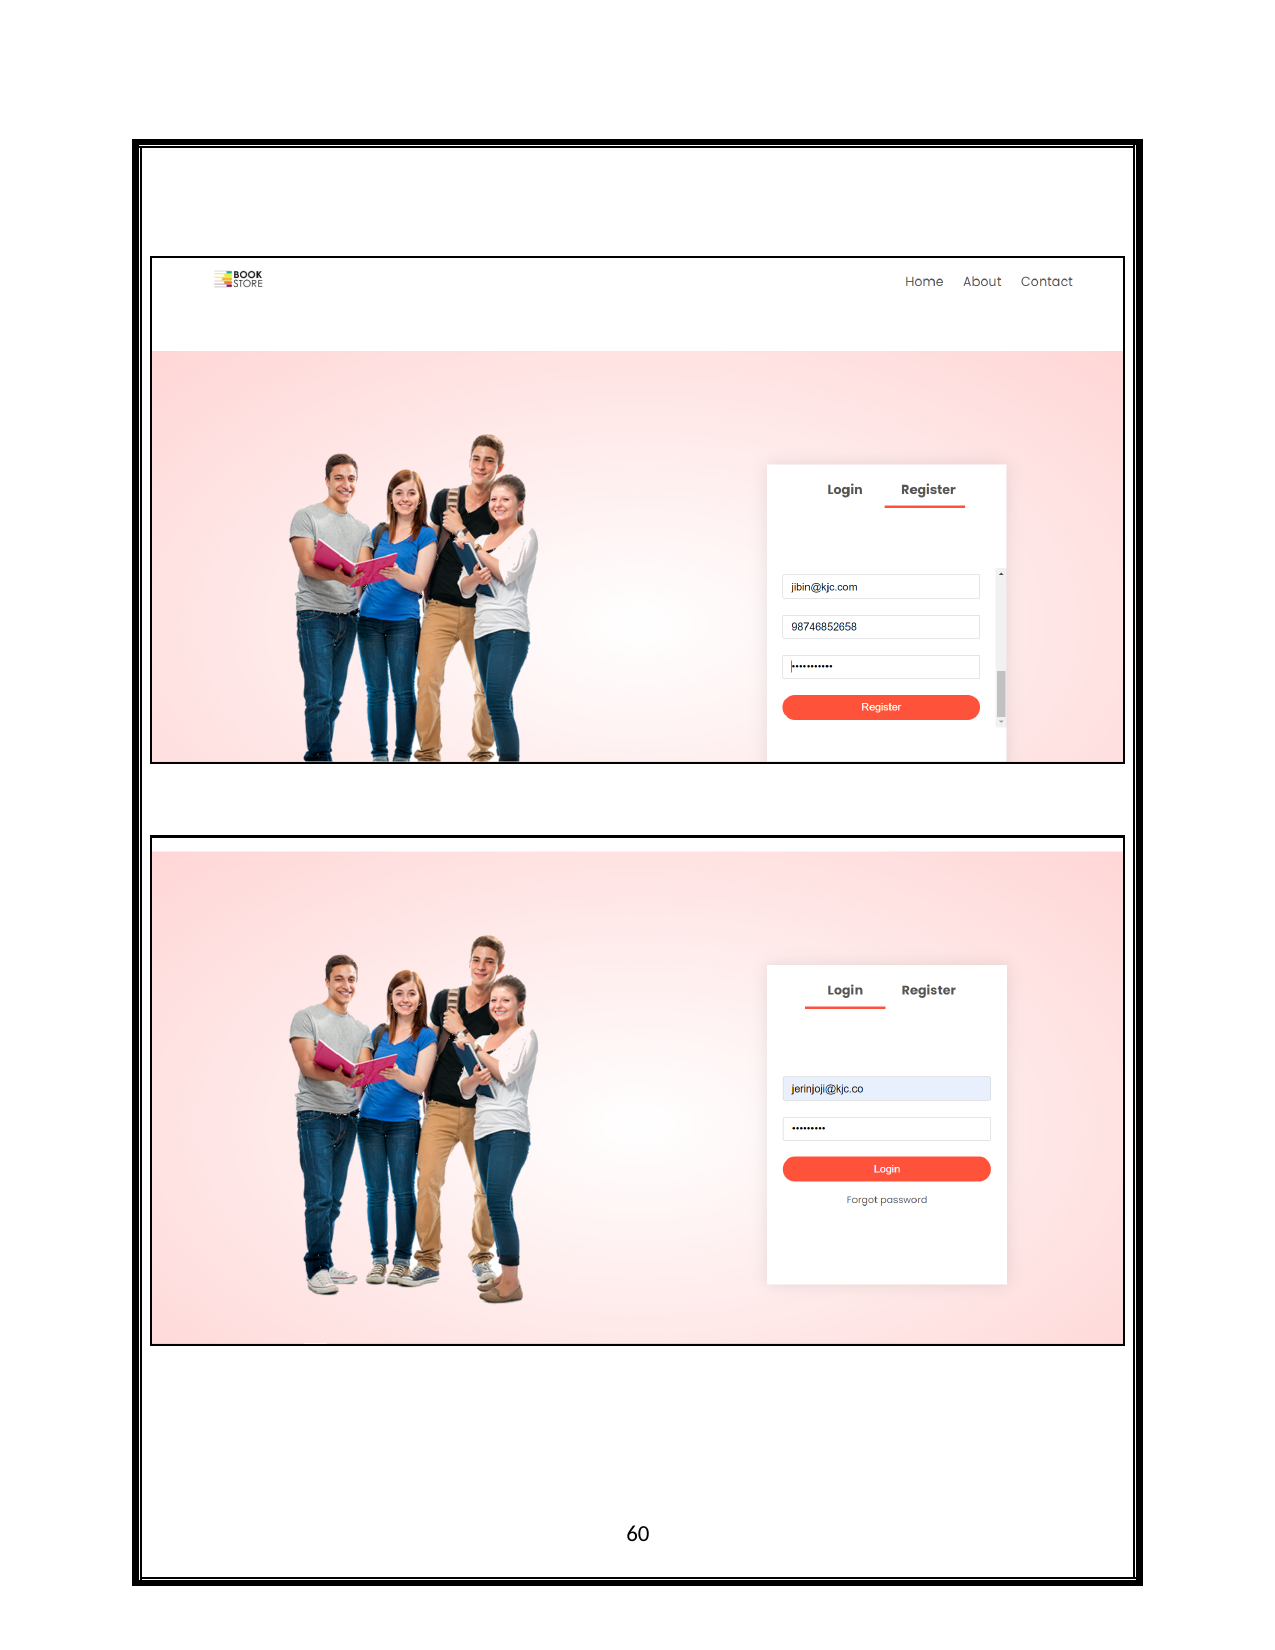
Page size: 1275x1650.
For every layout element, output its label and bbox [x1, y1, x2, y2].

picture [152, 838, 1123, 1344]
picture [152, 258, 1123, 762]
